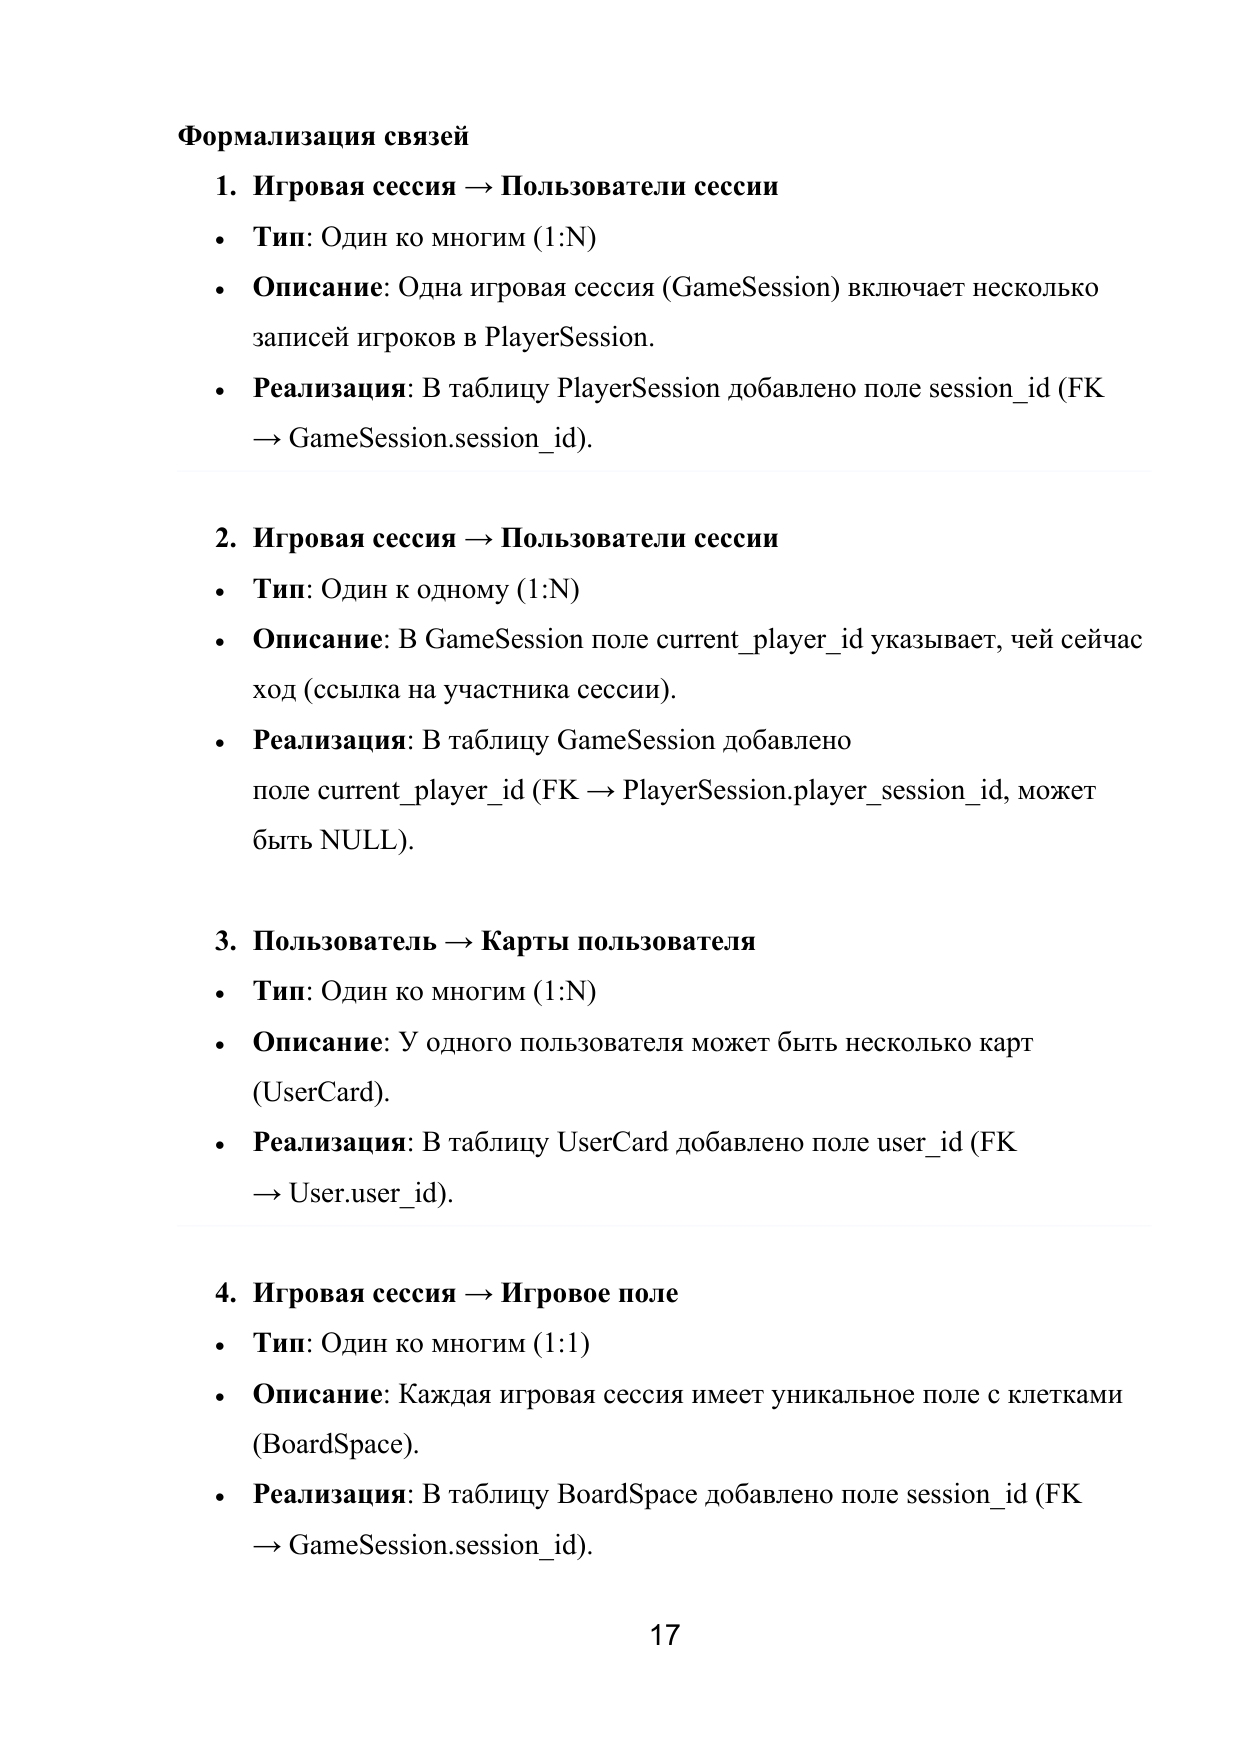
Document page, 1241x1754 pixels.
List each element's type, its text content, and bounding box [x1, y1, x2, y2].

list Пользователь → Карты пользователя [215, 923, 1152, 957]
list Реализация: В таблицу BoardSpace добавлено поле session_id (FK → GameSession.session_id). [215, 1477, 1152, 1560]
list Тип: Один ко многим (1:N) [215, 973, 1152, 1007]
list Описание: Одна игровая сессия (GameSession) включает несколько записей игроков в PlayerSession. [215, 269, 1152, 353]
list Тип: Один ко многим (1:1) [215, 1326, 1152, 1359]
list Описание: Каждая игровая сессия имеет уникальное поле с клетками (BoardSpace). [215, 1376, 1152, 1460]
list Описание: В GameSession поле current_player_id указывает, чей сейчас ход (ссылка на участника сессии). [215, 621, 1152, 705]
list Описание: У одного пользователя может быть несколько карт (UserCard). [215, 1024, 1152, 1108]
list Тип: Один ко многим (1:N) [215, 219, 1152, 252]
list Игровая сессия → Игровое поле [215, 1275, 1152, 1309]
list Реализация: В таблицу PlayerSession добавлено поле session_id (FK → GameSession.session_id). [215, 370, 1152, 453]
list Игровая сессия → Пользователи сессии [215, 168, 1152, 202]
list Игровая сессия → Пользователи сессии [215, 521, 1152, 554]
list Реализация: В таблицу GameSession добавлено поле current_player_id (FK → PlayerSession.player_session_id, может быть NULL). [215, 722, 1152, 856]
list Тип: Один к одному (1:N) [215, 571, 1152, 604]
list Реализация: В таблицу UserCard добавлено поле user_id (FK → User.user_id). [215, 1124, 1152, 1208]
text Формализация связей [177, 118, 1152, 152]
